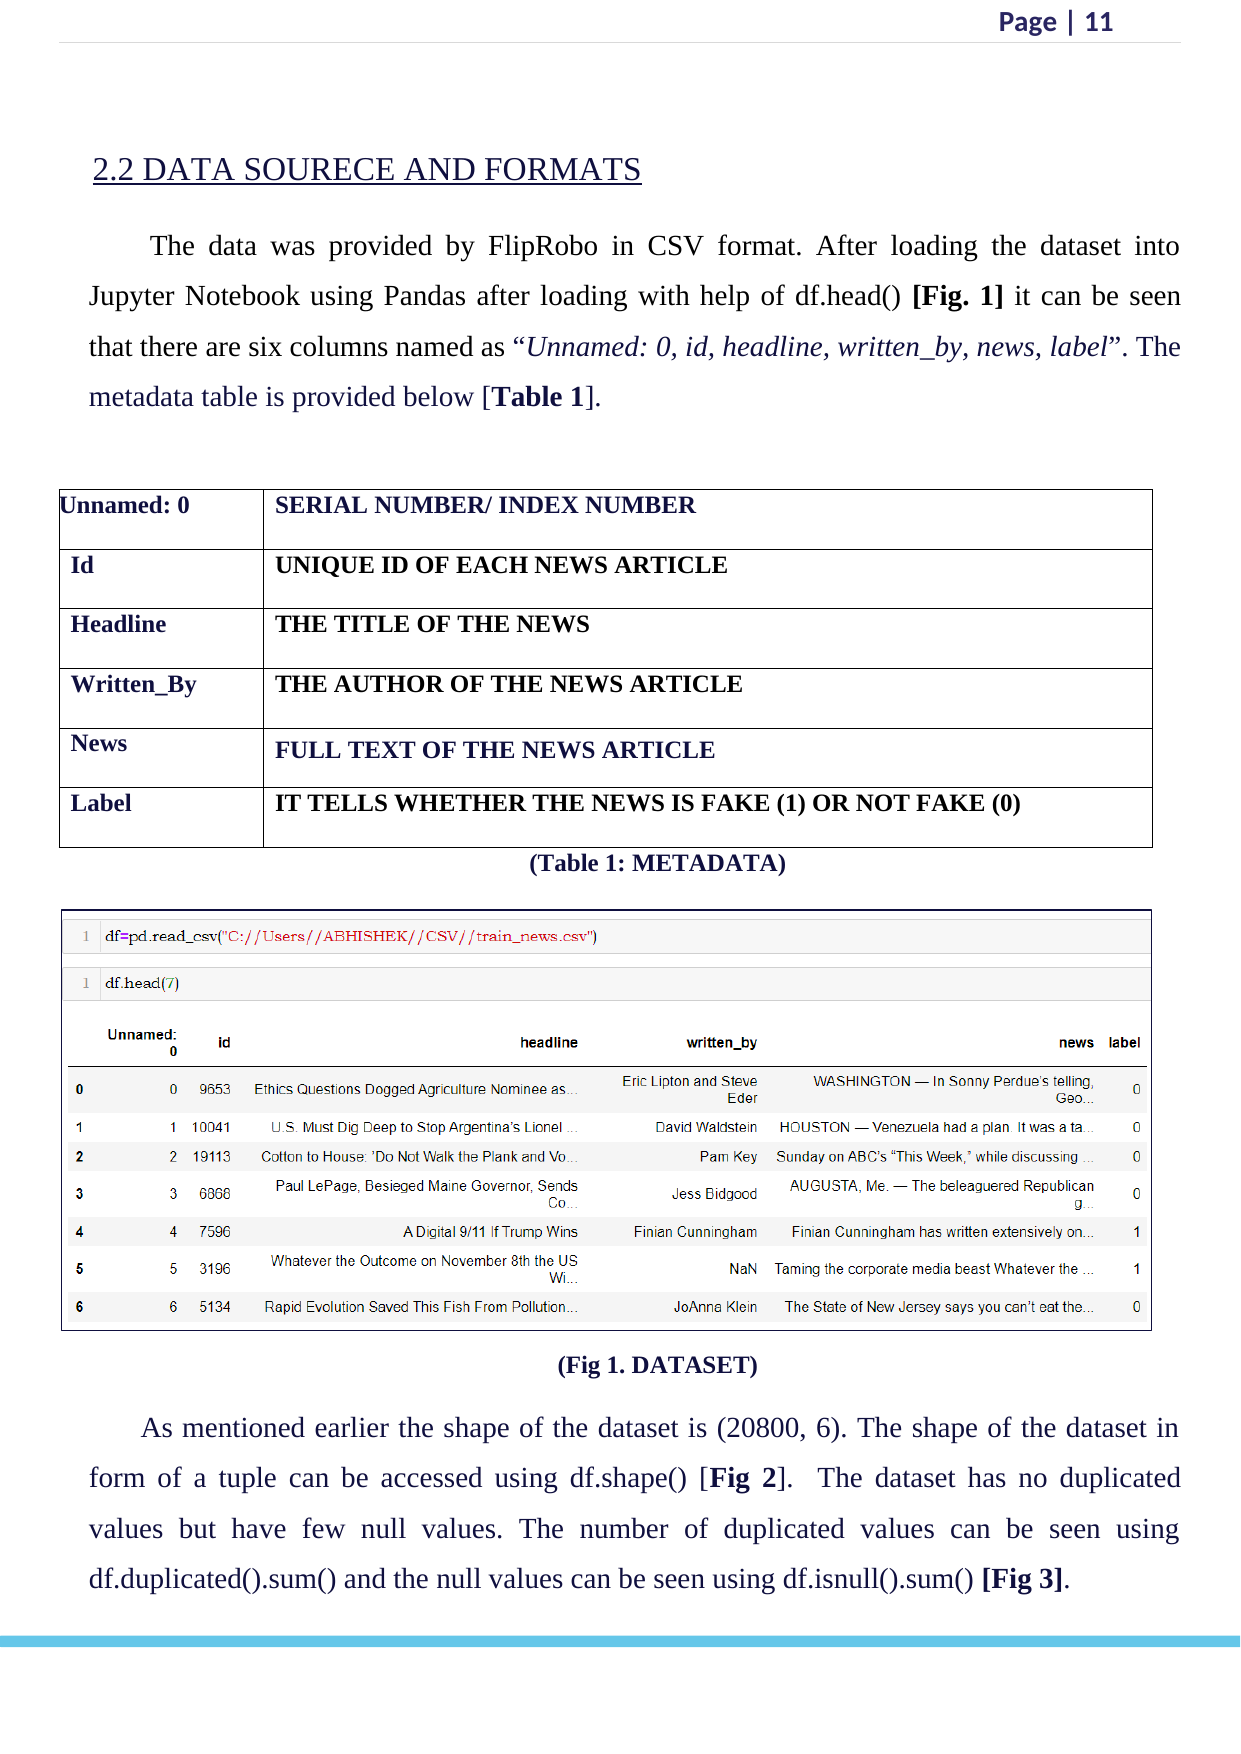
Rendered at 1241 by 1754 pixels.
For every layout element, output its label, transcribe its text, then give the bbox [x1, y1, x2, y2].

table_cell UNIQUE ID OF EACH NEWS ARTICLE [264, 550, 1152, 608]
text As mentioned earlier the shape of the dataset is (20800, 6). The shape of the dataset in form of a tuple can be accessed using df.shape() [Fig 2]. The dataset has no duplicated values but have few null values. The number of duplicated values can be seen using df.duplicated().sum() and the null values can be seen using df.isnull().sum() [Fig 3]. [89, 1410, 1181, 1594]
table_header Unnamed: 0 [60, 490, 263, 549]
table_cell FULL TEXT OF THE NEWS ARTICLE [264, 729, 1152, 787]
table_cell Written_By [60, 669, 263, 727]
table_cell Label [60, 788, 263, 847]
picture [62, 911, 1151, 1330]
list The data was provided by FlipRobo in CSV format. After loading the dataset into Jupyter Notebook using Pandas after loading with help of df.head() [Fig. 1] it can be seen that there are six columns named as “Unnamed: 0, id, headline, written_by, news, label”. The metadata table is provided below [Table 1]. [89, 228, 1181, 412]
table_cell Headline [60, 609, 263, 668]
text 2.2 DATA SOURECE AND FORMATS [59, 150, 1181, 188]
table_cell Id [60, 550, 263, 608]
table_cell THE TITLE OF THE NEWS [264, 609, 1152, 668]
table_header SERIAL NUMBER/ INDEX NUMBER [264, 490, 1152, 549]
table_cell THE AUTHOR OF THE NEWS ARTICLE [264, 669, 1152, 727]
table_cell News [60, 729, 263, 787]
table_cell IT TELLS WHETHER THE NEWS IS FAKE (1) OR NOT FAKE (0) [264, 788, 1152, 847]
list (Fig 1. DATASET) [89, 1350, 1181, 1379]
list (Table 1: METADATA) [89, 848, 1181, 876]
